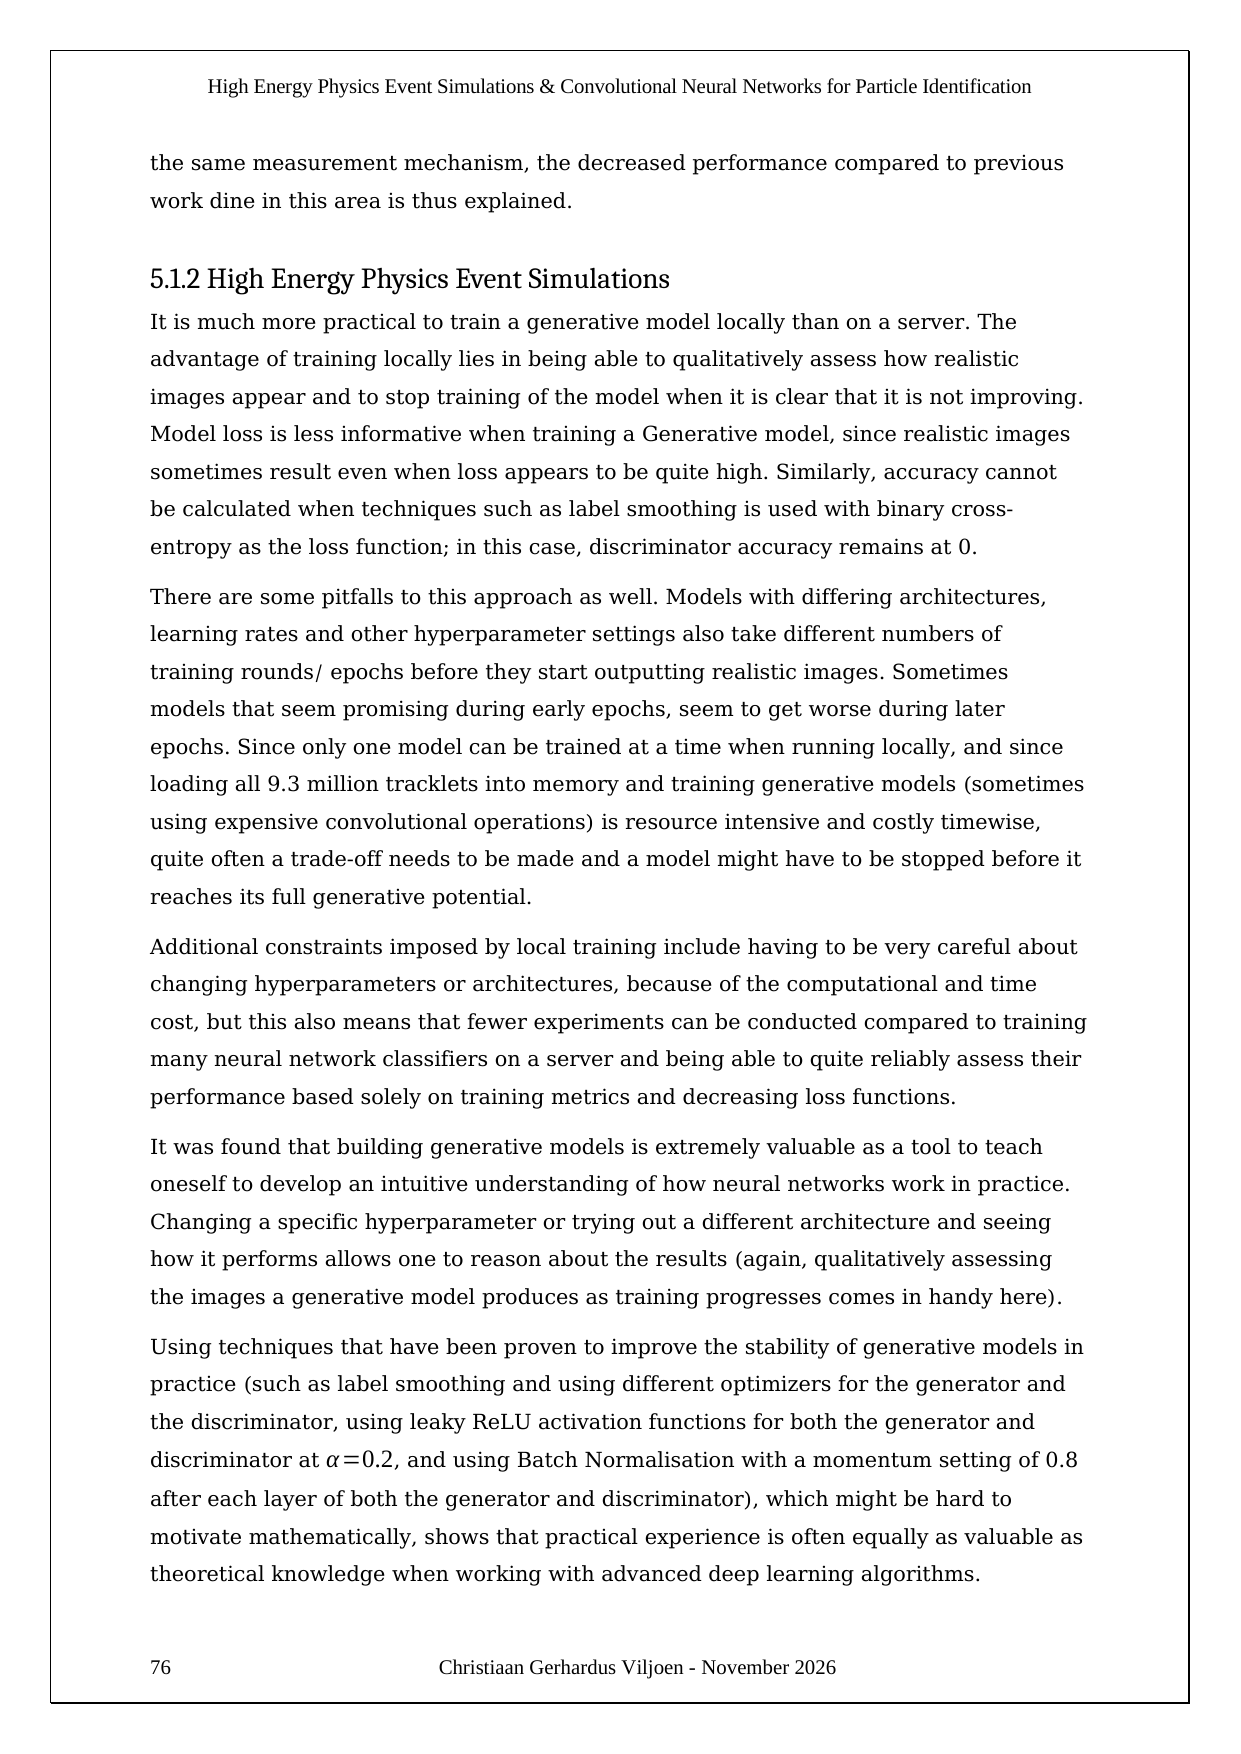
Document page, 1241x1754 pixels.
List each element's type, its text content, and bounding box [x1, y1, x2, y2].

text There are some pitfalls to this approach as well. Models with differing architectures, learning rates and other hyperparameter settings also take different numbers of training rounds/ epochs before they start outputting realistic images. Sometimes models that seem promising during early epochs, seem to get worse during later epochs. Since only one model can be trained at a time when running locally, and since loading all 9.3 million tracklets into memory and training generative models (sometimes using expensive convolutional operations) is resource intensive and costly timewise, quite often a trade-off needs to be made and a model might have to be stopped before it reaches its full generative potential. [150, 583, 1089, 908]
text It is much more practical to train a generative model locally than on a server. The advantage of training locally lies in being able to qualitatively assess how realistic images appear and to stop training of the model when it is clear that it is not improving. Model loss is less informative when training a Generative model, since realistic images sometimes result even when loss appears to be quite high. Similarly, accuracy cannot be calculated when techniques such as label smoothing is used with binary cross-entropy as the loss function; in this case, discriminator accuracy remains at 0. [150, 308, 1089, 558]
text It was found that building generative models is extremely valuable as a tool to teach oneself to develop an intuitive understanding of how neural networks work in practice. Changing a specific hyperparameter or trying out a different architecture and seeing how it performs allows one to reason about the results (again, qualitatively assessing the images a generative model produces as training progresses comes in handy here). [150, 1133, 1089, 1308]
text Using techniques that have been proven to improve the stability of generative models in practice (such as label smoothing and using different optimizers for the generator and the discriminator, using leaky ReLU activation functions for both the generator and discriminator at , and using Batch Normalisation with a momentum setting of 0.8 after each layer of both the generator and discriminator), which might be hard to motivate mathematically, shows that practical experience is often equally as valuable as theoretical knowledge when working with advanced deep learning algorithms. [150, 1333, 1089, 1586]
text Additional constraints imposed by local training include having to be very careful about changing hyperparameters or architectures, because of the computational and time cost, but this also means that fewer experiments can be conducted compared to training many neural network classifiers on a server and being able to quite reliably assess their performance based solely on training metrics and decreasing loss functions. [150, 933, 1089, 1108]
subtitle High Energy Physics Event Simulations [150, 262, 1089, 296]
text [150, 150, 1089, 212]
